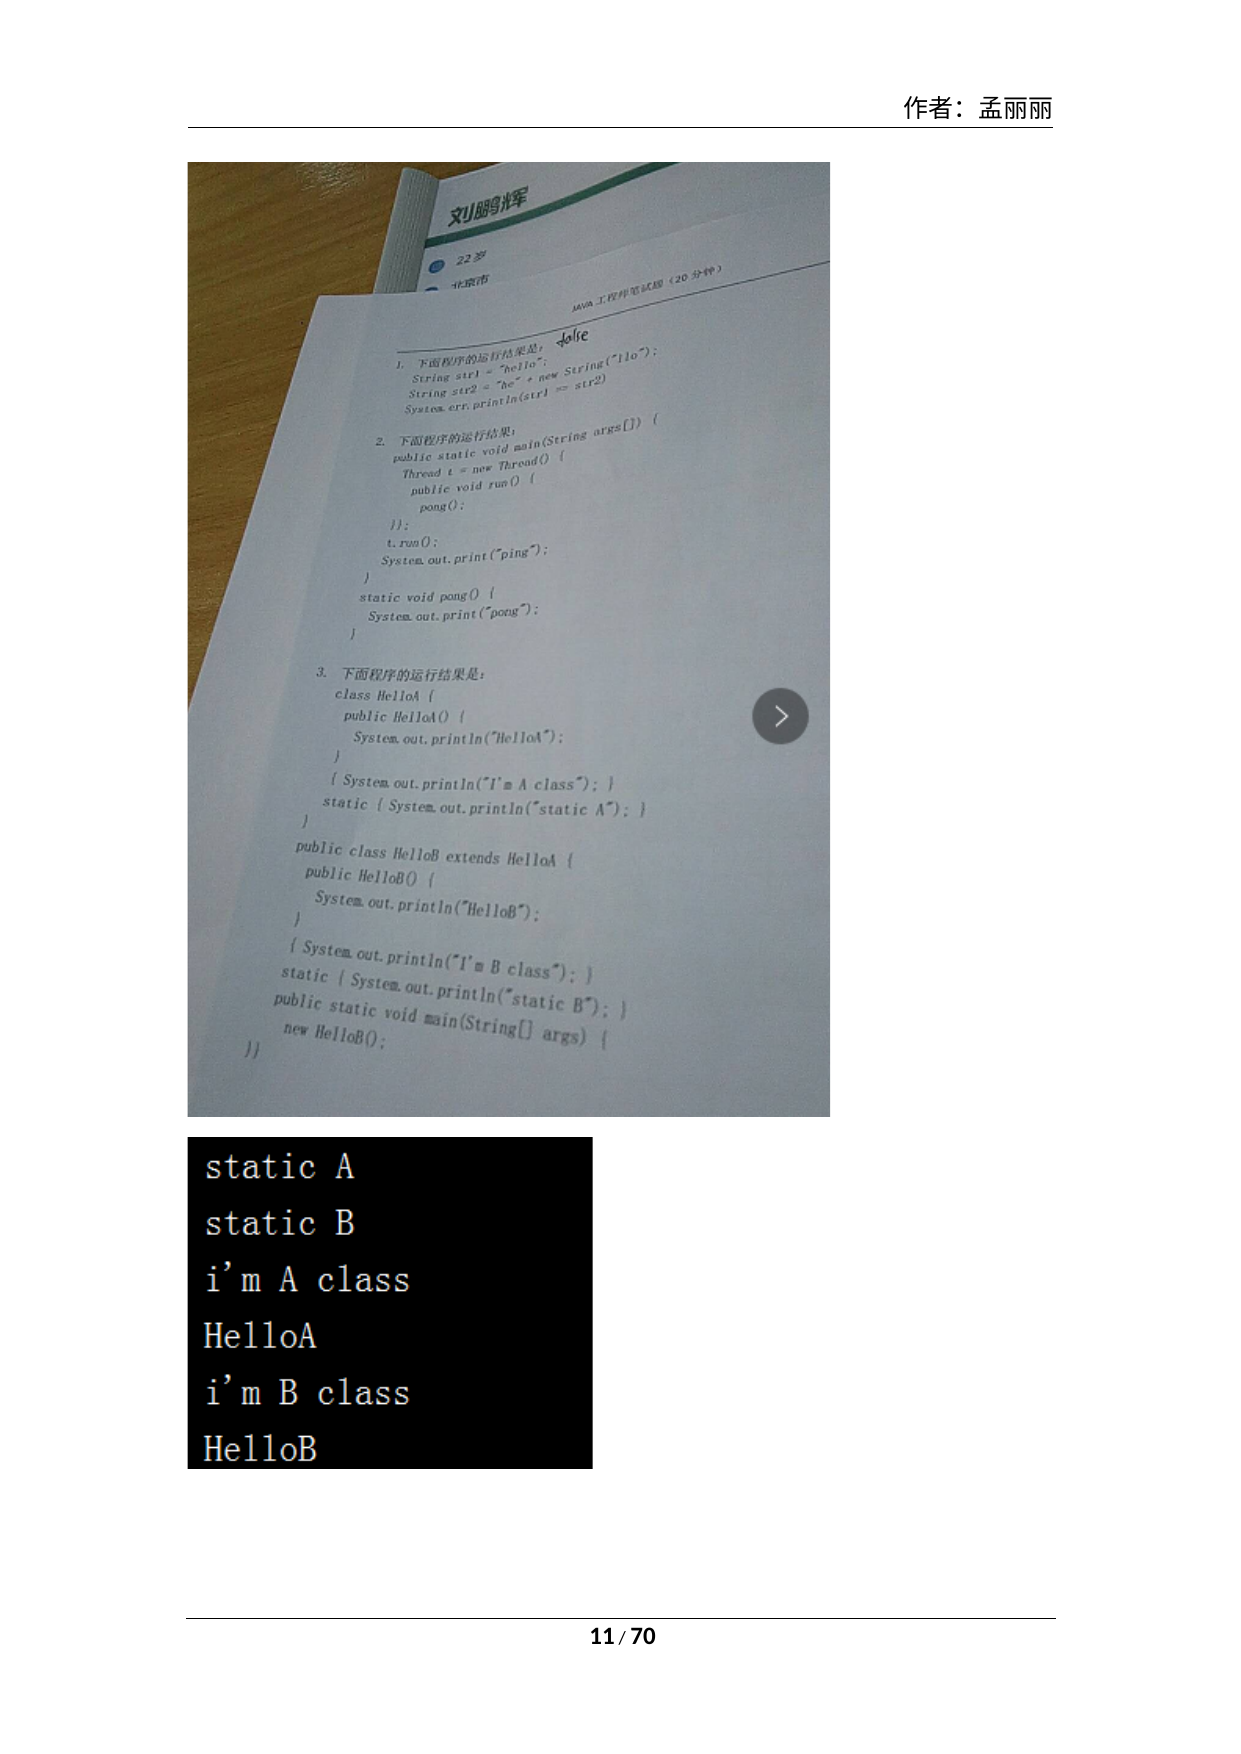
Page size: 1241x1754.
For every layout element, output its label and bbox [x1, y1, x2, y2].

picture [187, 162, 830, 1117]
picture [187, 1137, 593, 1469]
